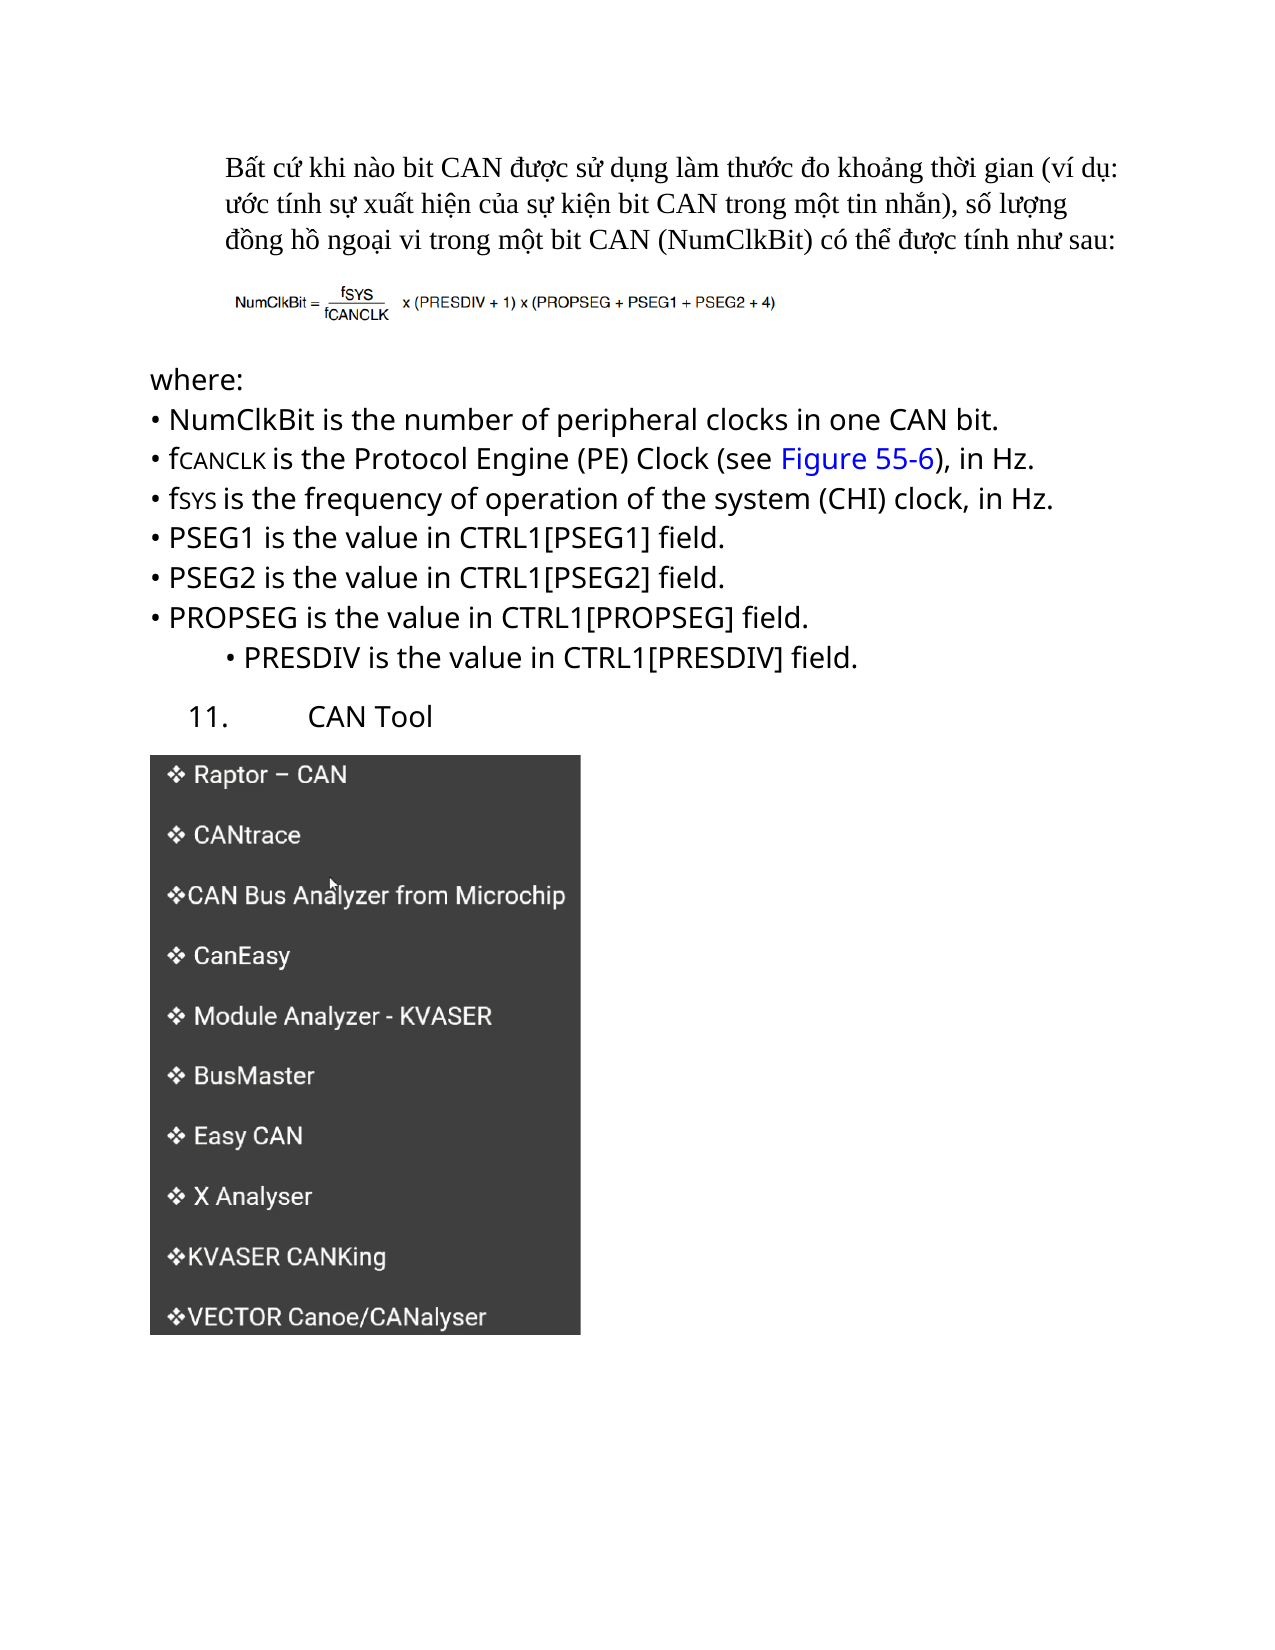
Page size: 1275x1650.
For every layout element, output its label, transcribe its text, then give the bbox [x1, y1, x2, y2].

text • PSEG1 is the value in CTRL1[PSEG1] field. [150, 518, 1125, 557]
text Bất cứ khi nào bit CAN được sử dụng làm thước đo khoảng thời gian (ví dụ: ước tính sự xuất hiện của sự kiện bit CAN trong một tin nhắn), số lượng đồng hồ ngoại vi trong một bit CAN (NumClkBit) có thể được tính như sau: [225, 150, 1125, 256]
picture [150, 755, 581, 1335]
text • NumClkBit is the number of peripheral clocks in one CAN bit. [150, 399, 1125, 438]
text • fCANCLK is the Protocol Engine (PE) Clock (see Figure 55-6), in Hz. [150, 438, 1125, 478]
text • PSEG2 is the value in CTRL1[PSEG2] field. [150, 557, 1125, 597]
text • PRESDIV is the value in CTRL1[PRESDIV] field. [225, 637, 1125, 677]
text • PROPSEG is the value in CTRL1[PROPSEG] field. [150, 597, 1125, 637]
picture [225, 275, 782, 340]
text where: [150, 359, 1125, 399]
text • fSYS is the frequency of operation of the system (CHI) clock, in Hz. [150, 478, 1125, 518]
list CAN Tool [187, 696, 1125, 736]
